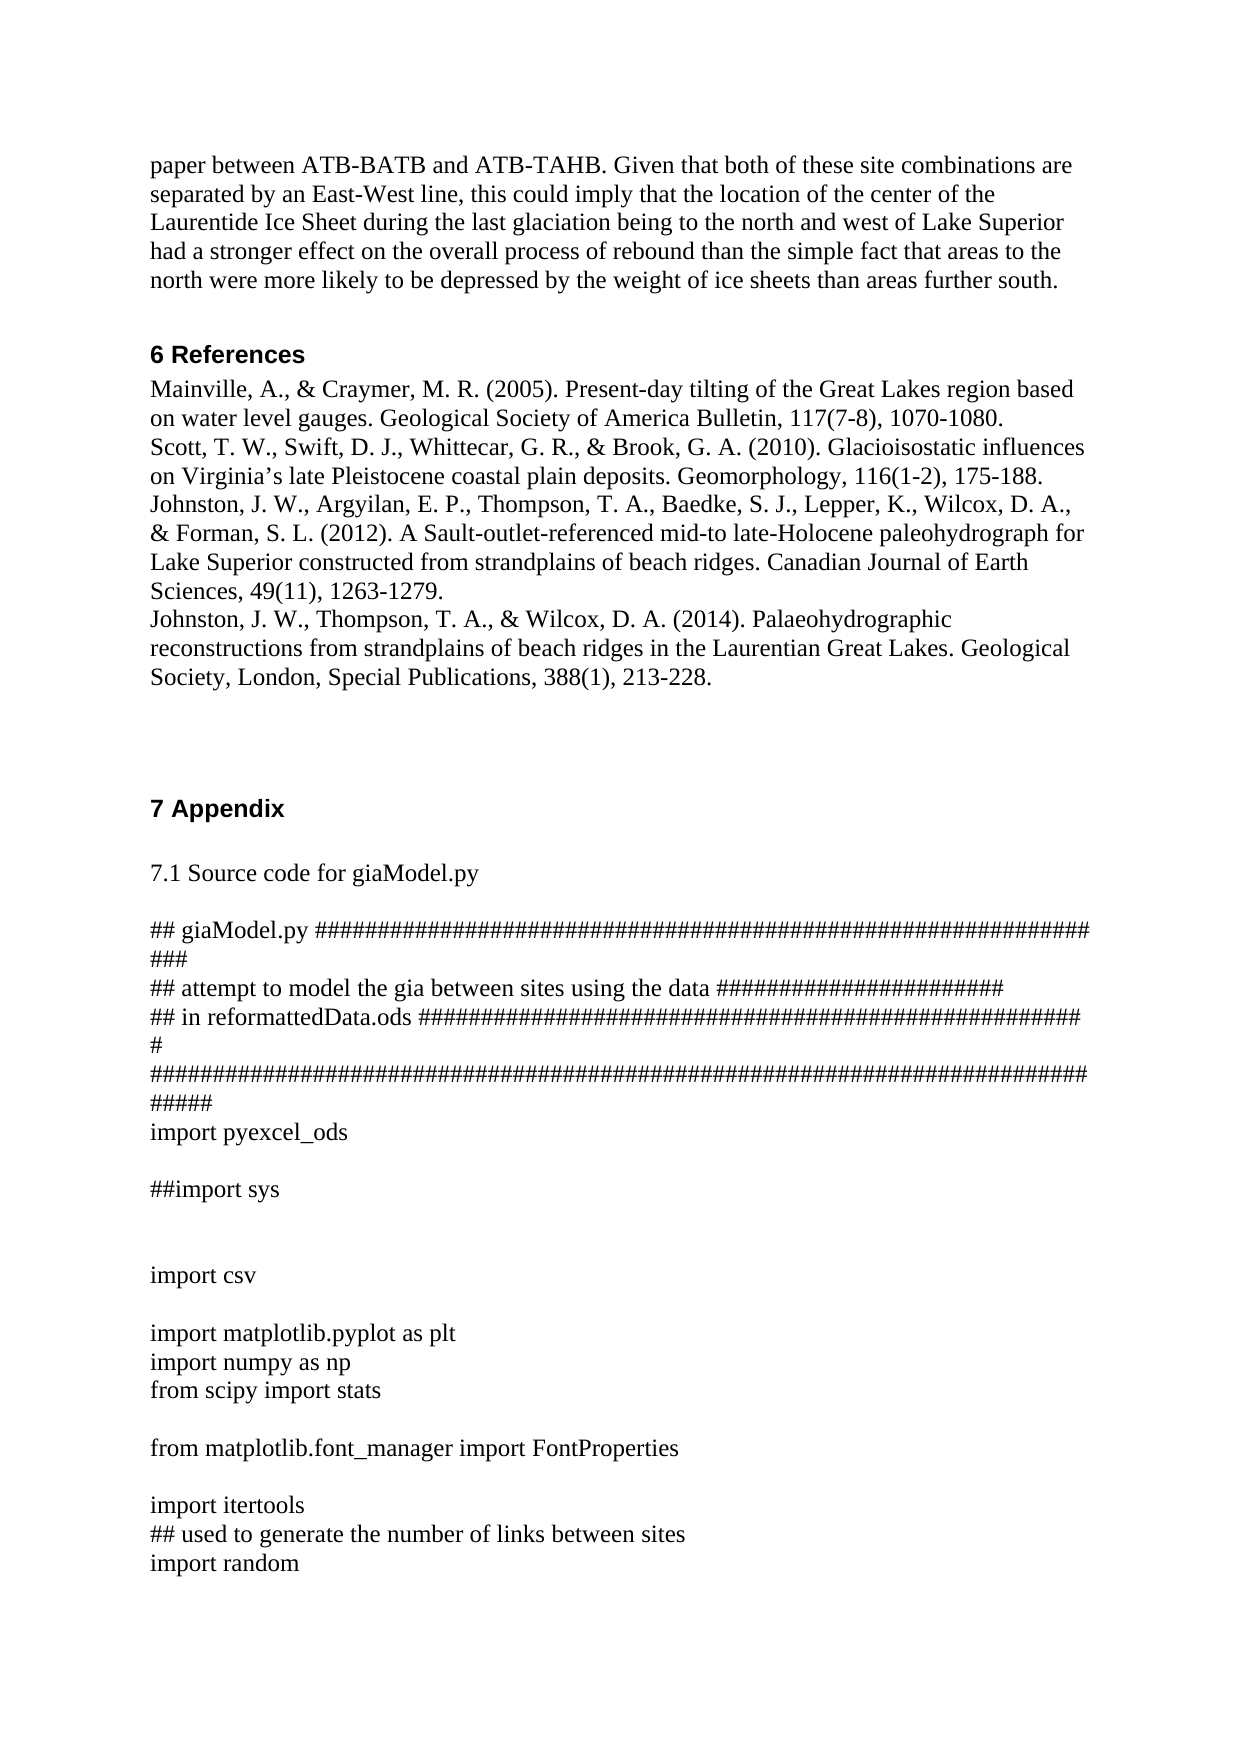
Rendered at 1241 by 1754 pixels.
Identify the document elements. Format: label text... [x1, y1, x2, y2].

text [150, 887, 1090, 1577]
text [150, 150, 1090, 294]
subtitle 7 Appendix [150, 794, 1090, 823]
subtitle 6 References [150, 339, 1090, 368]
text 7.1 Source code for giaModel.py [150, 858, 1090, 887]
text Mainville, A., & Craymer, M. R. (2005). Present-day tilting of the Great Lakes region based on water level gauges. Geological Society of America Bulletin, 117(7-8), 1070-1080. Scott, T. W., Swift, D. J., Whittecar, G. R., & Brook, G. A. (2010). Glacioisostatic influences on Virginia’s late Pleistocene coastal plain deposits. Geomorphology, 116(1-2), 175-188. Johnston, J. W., Argyilan, E. P., Thompson, T. A., Baedke, S. J., Lepper, K., Wilcox, D. A., & Forman, S. L. (2012). A Sault-outlet-referenced mid-to late-Holocene paleohydrograph for Lake Superior constructed from strandplains of beach ridges. Canadian Journal of Earth Sciences, 49(11), 1263-1279. Johnston, J. W., Thompson, T. A., & Wilcox, D. A. (2014). Palaeohydrographic reconstructions from strandplains of beach ridges in the Laurentian Great Lakes. Geological Society, London, Special Publications, 388(1), 213-228. [150, 374, 1090, 719]
